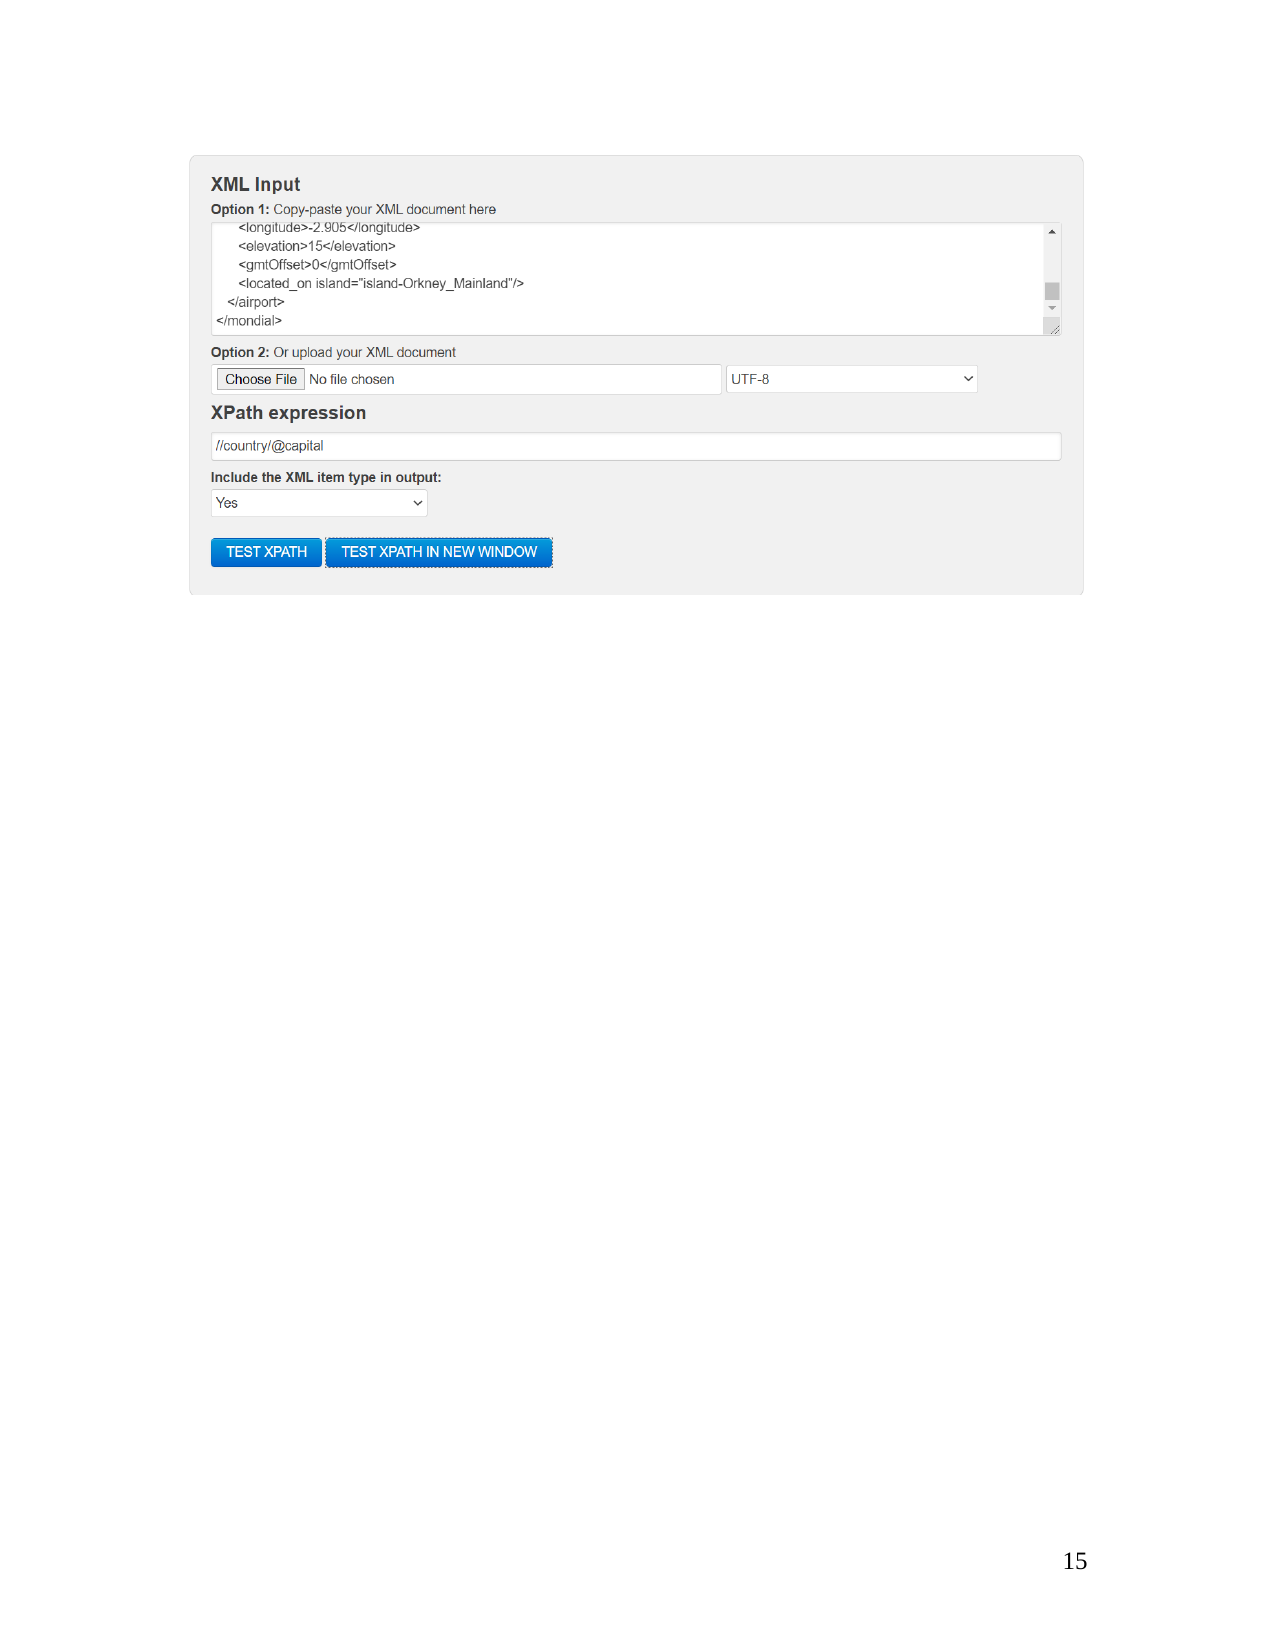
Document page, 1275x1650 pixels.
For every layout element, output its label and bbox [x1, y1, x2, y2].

picture [187, 150, 1088, 595]
